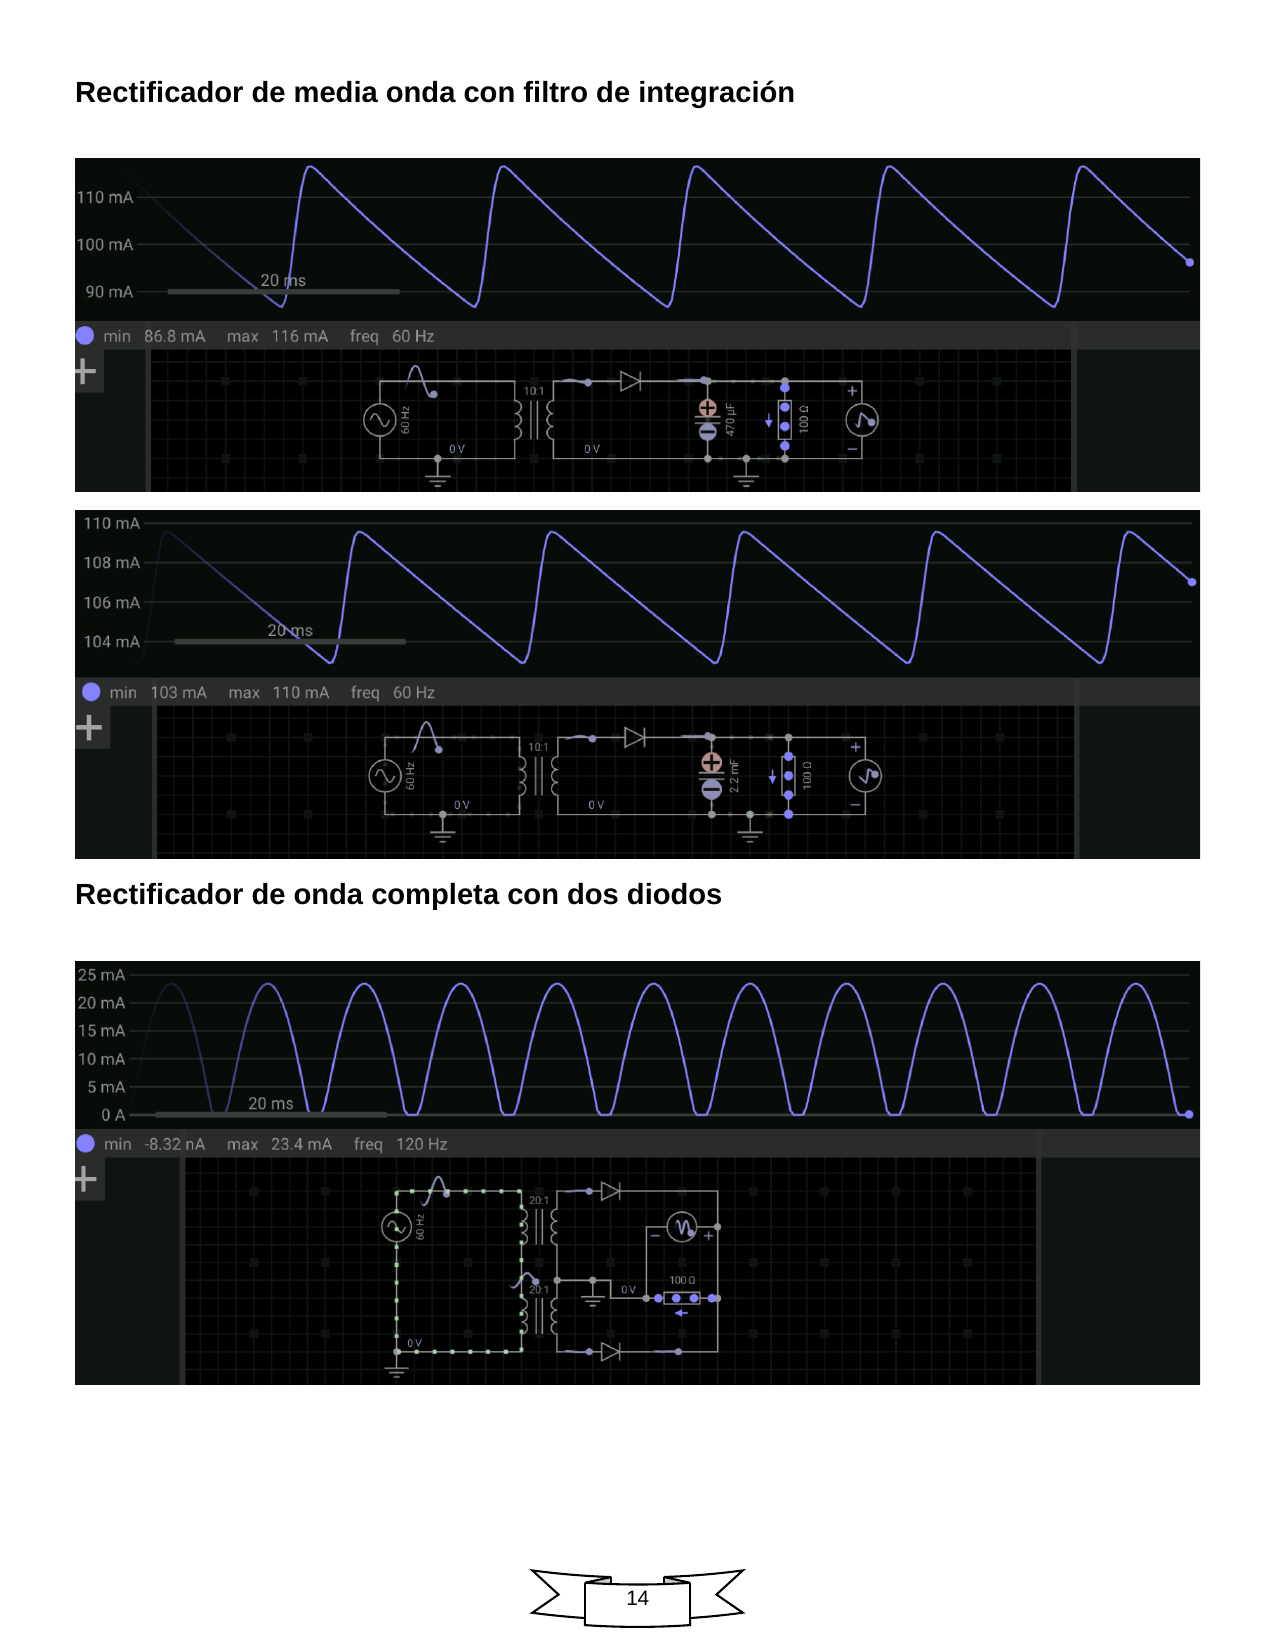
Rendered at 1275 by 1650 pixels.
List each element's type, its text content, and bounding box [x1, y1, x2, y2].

subtitle Rectificador de media onda con filtro de integración [75, 75, 1200, 108]
picture [75, 158, 1200, 492]
picture [75, 961, 1200, 1385]
subtitle Rectificador de onda completa con dos diodos [75, 877, 1200, 911]
picture [75, 510, 1200, 859]
